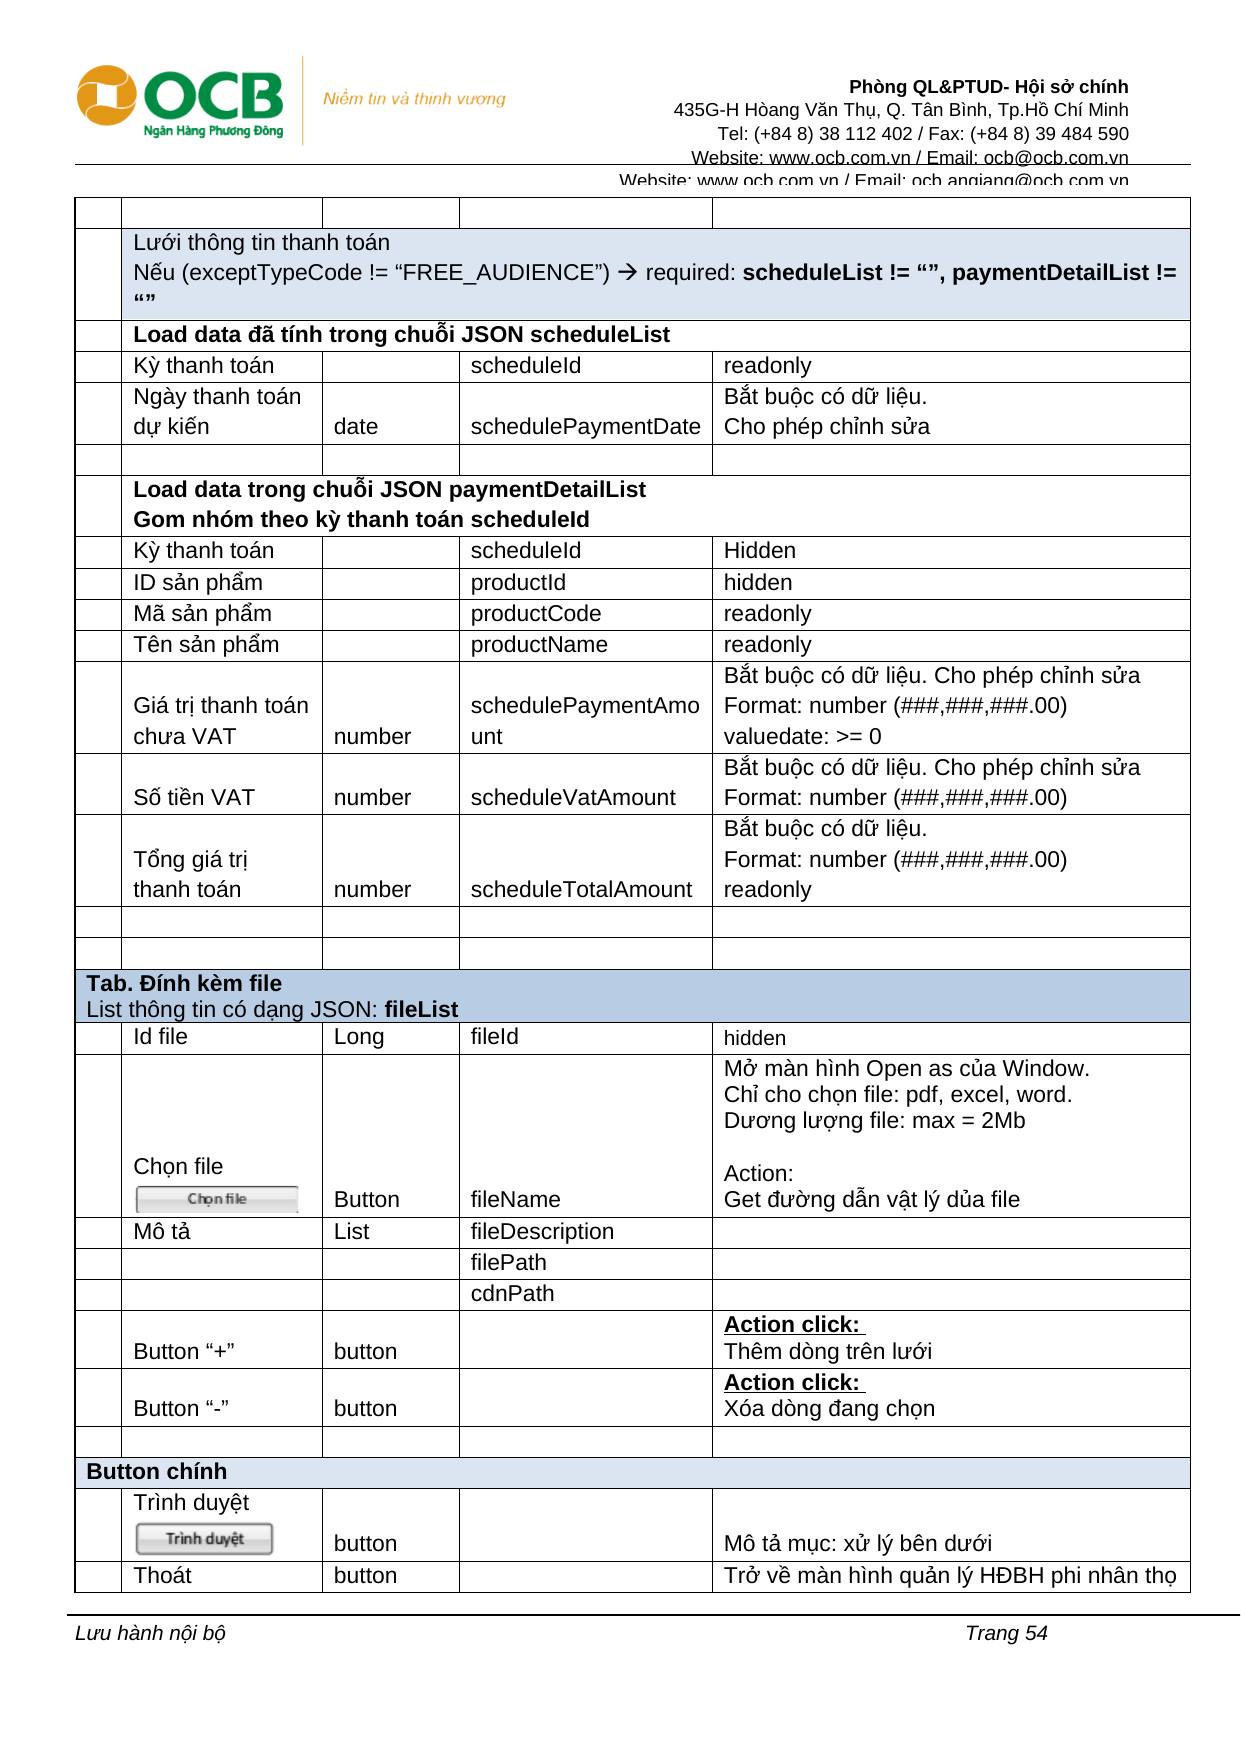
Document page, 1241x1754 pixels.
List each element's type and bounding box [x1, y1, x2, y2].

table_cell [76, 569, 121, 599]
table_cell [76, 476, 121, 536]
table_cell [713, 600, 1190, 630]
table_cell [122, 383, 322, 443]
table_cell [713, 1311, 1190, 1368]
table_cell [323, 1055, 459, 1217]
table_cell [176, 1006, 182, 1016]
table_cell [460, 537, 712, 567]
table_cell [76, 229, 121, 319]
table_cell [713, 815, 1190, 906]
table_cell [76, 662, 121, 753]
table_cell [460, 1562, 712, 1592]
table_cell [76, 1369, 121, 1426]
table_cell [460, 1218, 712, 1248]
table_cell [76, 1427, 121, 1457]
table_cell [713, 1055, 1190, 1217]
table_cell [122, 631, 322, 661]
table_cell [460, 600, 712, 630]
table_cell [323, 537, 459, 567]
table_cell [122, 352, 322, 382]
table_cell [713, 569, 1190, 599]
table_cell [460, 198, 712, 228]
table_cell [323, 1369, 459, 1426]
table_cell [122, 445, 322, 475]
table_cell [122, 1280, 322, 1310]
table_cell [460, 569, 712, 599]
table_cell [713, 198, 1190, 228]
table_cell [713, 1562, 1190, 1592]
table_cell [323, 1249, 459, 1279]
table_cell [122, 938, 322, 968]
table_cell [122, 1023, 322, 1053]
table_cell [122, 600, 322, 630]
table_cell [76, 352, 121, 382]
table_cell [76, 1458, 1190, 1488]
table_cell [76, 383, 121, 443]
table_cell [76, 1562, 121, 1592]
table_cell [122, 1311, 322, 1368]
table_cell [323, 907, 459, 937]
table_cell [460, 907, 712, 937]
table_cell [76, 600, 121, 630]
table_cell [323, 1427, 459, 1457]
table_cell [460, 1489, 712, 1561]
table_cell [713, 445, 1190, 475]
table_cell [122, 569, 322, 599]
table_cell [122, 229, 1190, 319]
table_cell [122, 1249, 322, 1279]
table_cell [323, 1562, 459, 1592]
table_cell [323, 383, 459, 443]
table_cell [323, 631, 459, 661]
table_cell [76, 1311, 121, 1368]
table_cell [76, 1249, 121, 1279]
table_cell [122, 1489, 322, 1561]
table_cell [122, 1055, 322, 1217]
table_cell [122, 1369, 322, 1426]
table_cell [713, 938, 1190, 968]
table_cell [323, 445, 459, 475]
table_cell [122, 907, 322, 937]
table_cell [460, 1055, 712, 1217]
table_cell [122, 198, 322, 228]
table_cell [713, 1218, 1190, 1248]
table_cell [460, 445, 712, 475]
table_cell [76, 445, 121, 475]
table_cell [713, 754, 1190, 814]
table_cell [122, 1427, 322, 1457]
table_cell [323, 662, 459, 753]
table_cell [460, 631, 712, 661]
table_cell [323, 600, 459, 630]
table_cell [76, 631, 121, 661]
picture [67, 56, 537, 146]
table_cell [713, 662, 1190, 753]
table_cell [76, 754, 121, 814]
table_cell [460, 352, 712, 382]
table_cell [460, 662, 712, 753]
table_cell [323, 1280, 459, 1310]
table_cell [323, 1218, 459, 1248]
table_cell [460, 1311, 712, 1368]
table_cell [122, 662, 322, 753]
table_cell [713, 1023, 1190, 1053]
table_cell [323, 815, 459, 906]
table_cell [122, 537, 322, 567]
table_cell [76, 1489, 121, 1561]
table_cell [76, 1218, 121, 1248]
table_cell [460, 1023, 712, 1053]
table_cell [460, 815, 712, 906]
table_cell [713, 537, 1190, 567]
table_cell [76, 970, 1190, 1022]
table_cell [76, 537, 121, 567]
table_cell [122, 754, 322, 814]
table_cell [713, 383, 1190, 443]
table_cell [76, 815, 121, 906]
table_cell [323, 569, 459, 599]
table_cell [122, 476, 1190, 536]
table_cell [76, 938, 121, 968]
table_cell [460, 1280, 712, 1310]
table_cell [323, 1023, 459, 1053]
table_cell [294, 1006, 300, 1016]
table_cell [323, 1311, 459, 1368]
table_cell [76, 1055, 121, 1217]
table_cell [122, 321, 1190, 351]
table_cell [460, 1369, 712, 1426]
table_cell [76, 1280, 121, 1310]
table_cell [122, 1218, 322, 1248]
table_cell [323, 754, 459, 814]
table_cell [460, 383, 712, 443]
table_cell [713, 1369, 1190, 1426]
picture [133, 1519, 276, 1557]
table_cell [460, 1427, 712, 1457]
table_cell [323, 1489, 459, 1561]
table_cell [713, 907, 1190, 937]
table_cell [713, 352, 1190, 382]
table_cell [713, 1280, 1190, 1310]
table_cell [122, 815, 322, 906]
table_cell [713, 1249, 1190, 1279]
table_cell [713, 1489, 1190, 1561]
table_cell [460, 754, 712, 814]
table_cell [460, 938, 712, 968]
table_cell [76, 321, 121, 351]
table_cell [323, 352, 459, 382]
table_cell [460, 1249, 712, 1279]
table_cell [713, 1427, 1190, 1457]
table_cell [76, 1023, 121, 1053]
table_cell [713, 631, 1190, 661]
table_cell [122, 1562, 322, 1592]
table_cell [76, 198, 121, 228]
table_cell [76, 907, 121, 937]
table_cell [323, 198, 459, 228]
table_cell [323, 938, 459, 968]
